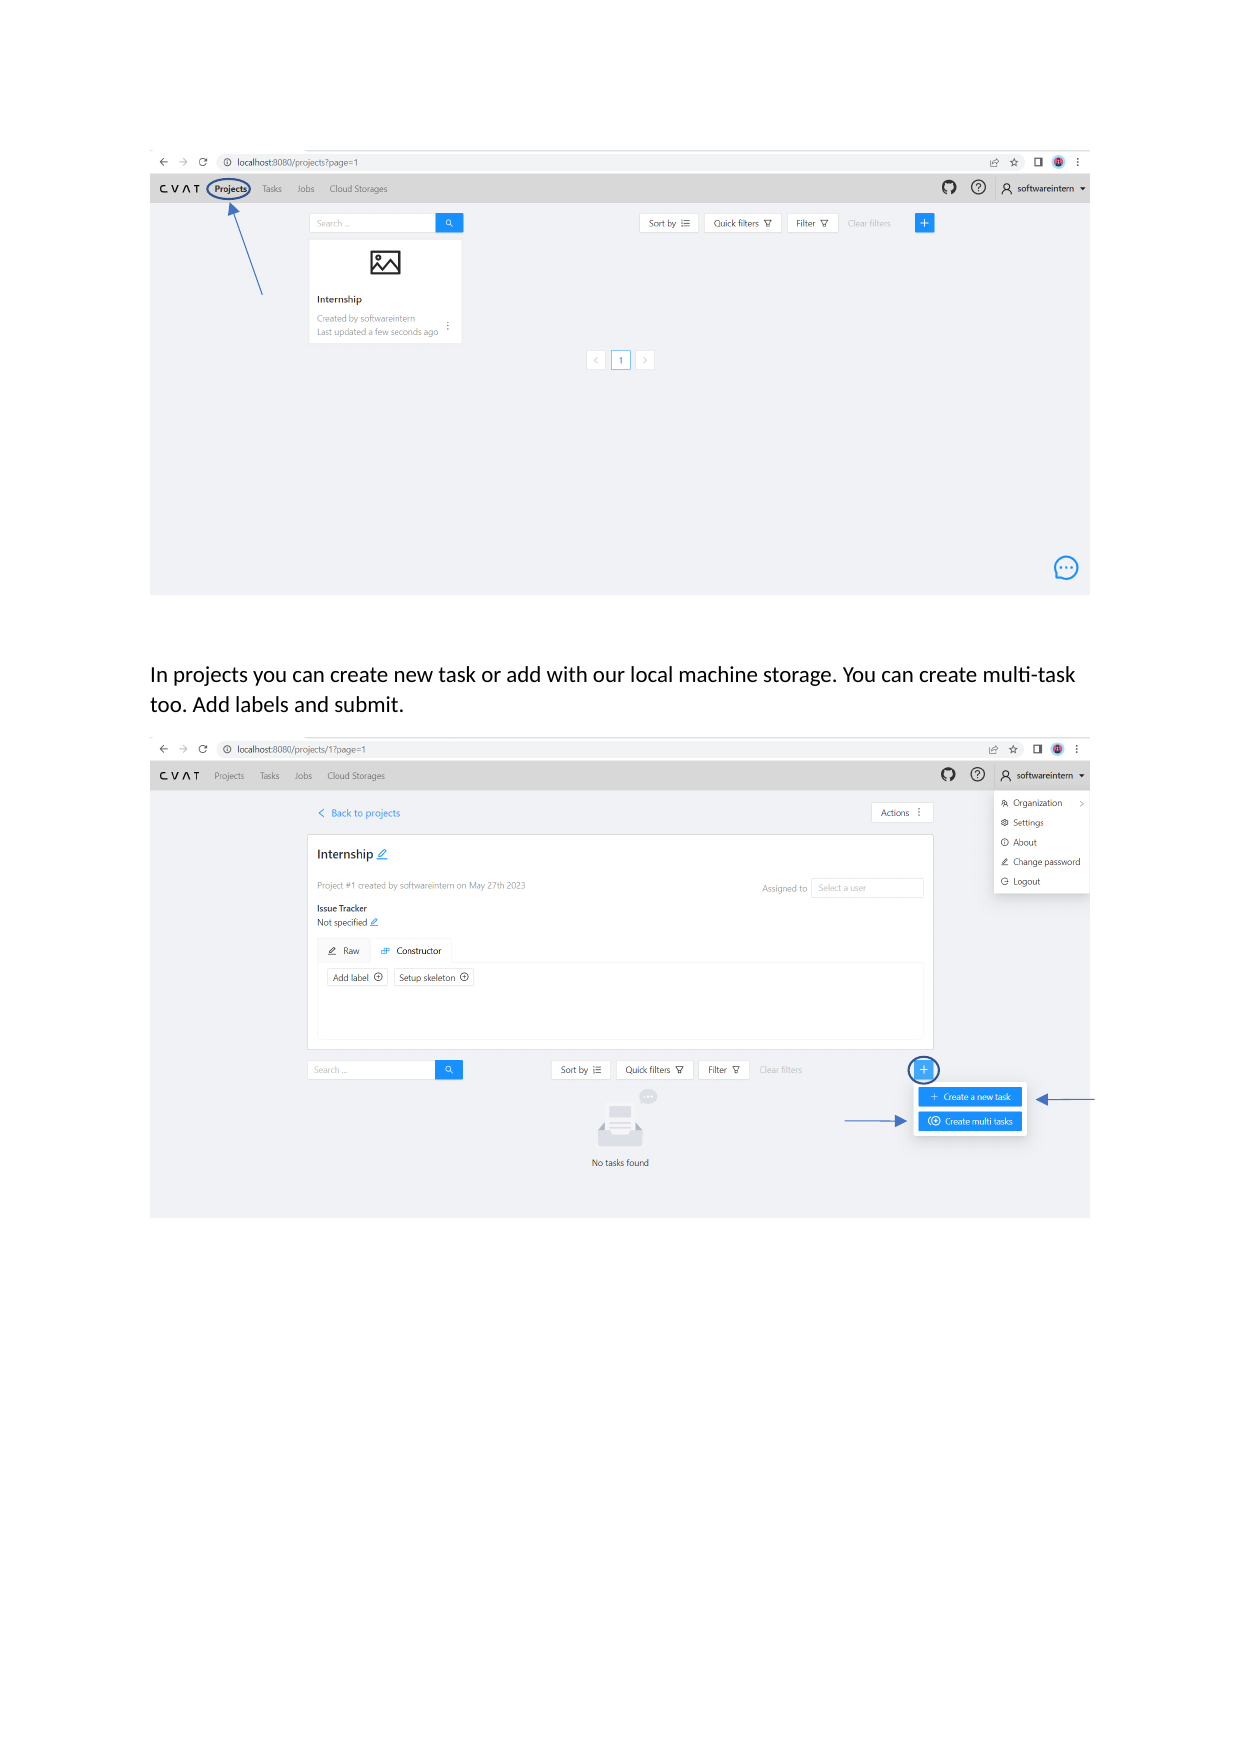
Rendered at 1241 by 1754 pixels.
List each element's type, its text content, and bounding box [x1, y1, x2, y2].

picture [150, 737, 1090, 1218]
picture [150, 150, 1090, 595]
text In projects you can create new task or add with our local machine storage. You can create multi-task too. Add labels and submit. [150, 660, 1090, 718]
